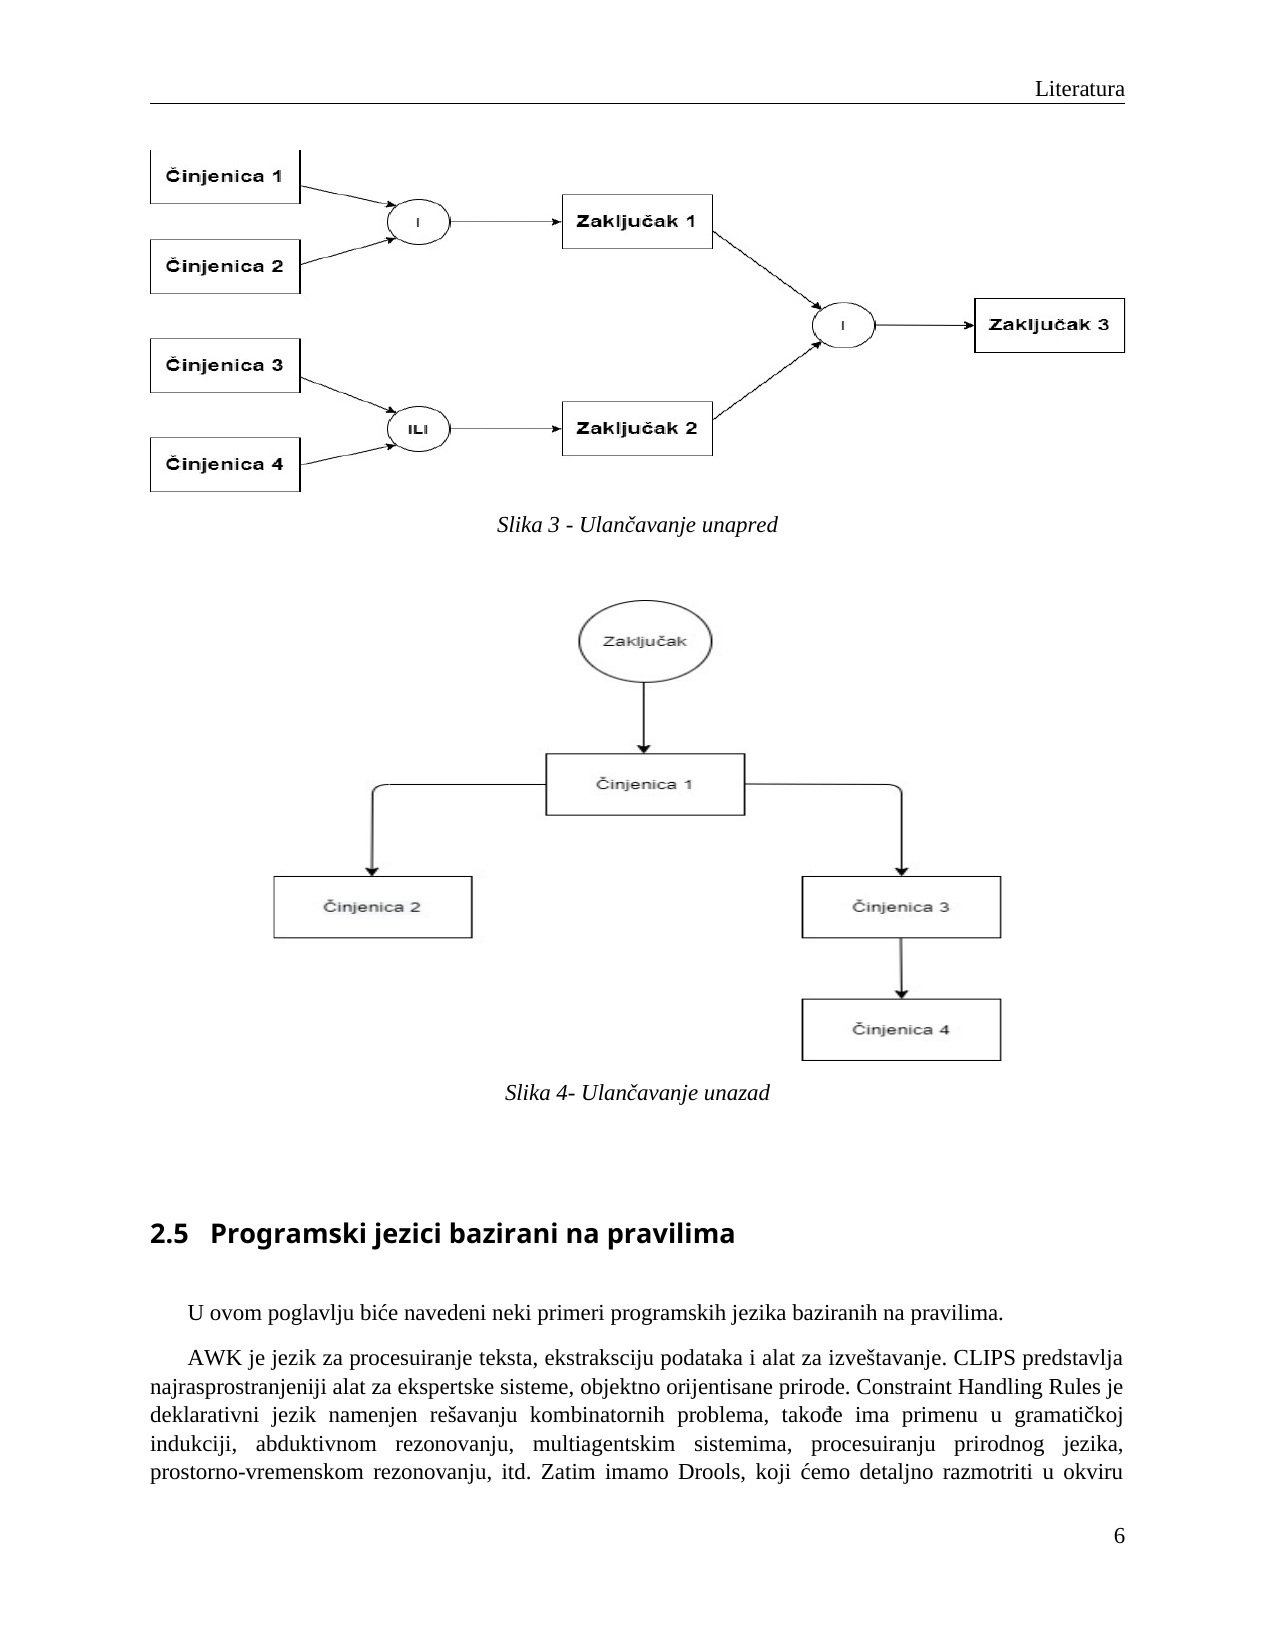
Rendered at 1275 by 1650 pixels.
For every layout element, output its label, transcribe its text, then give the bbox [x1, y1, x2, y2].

text Slika 3 - Ulančavanje unapred [150, 511, 1125, 537]
subtitle Programski jezici bazirani na pravilima [150, 1214, 1125, 1251]
text U ovom poglavlju biće navedeni neki primeri programskih jezika baziranih na pravilima. [187, 1299, 1125, 1326]
text Slika 4- Ulančavanje unazad [150, 1079, 1125, 1105]
picture [150, 150, 1125, 492]
picture [273, 600, 1002, 1061]
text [150, 1344, 1125, 1484]
